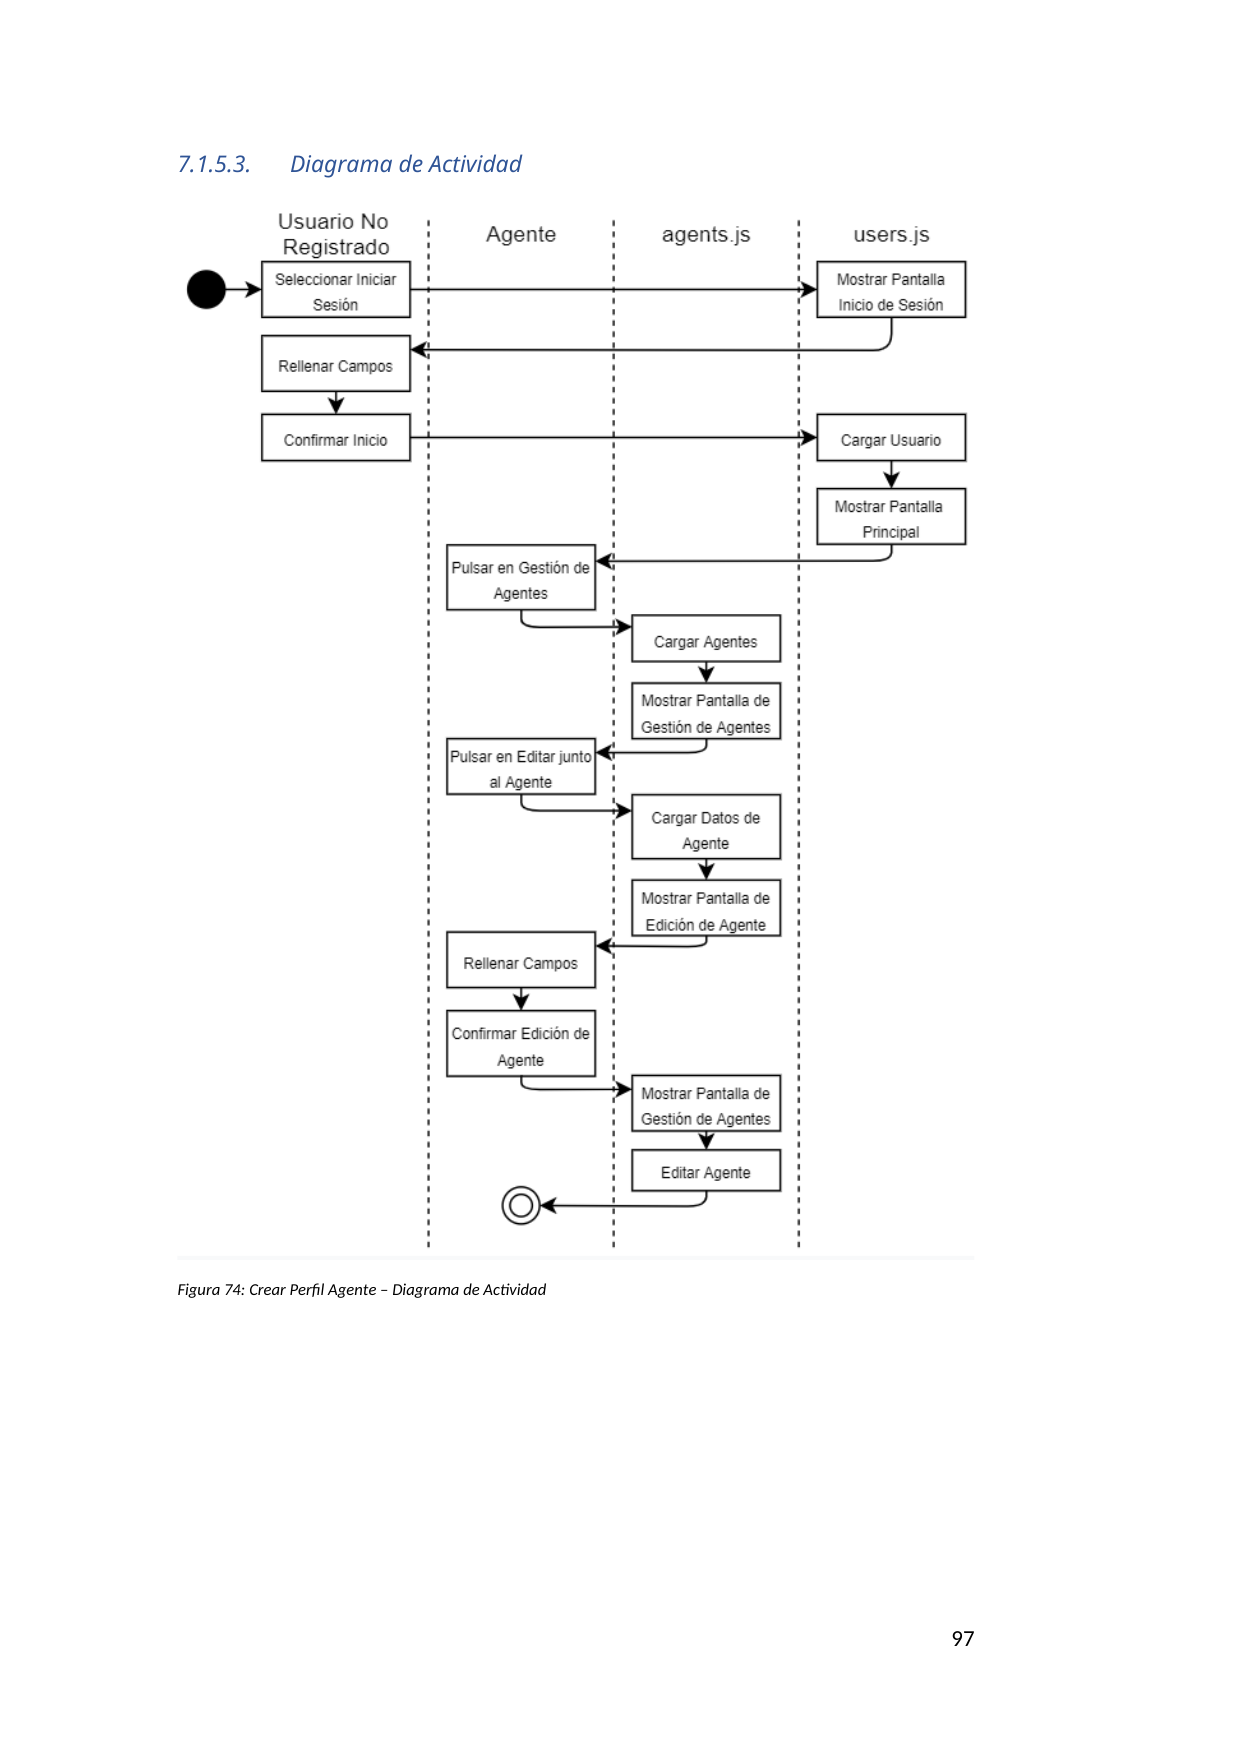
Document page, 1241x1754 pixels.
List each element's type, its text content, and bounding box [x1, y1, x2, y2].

text Figura 74: Crear Perfil Agente – Diagrama de Actividad [177, 1279, 974, 1299]
subtitle Diagrama de Actividad [177, 148, 974, 179]
picture [177, 206, 975, 1260]
